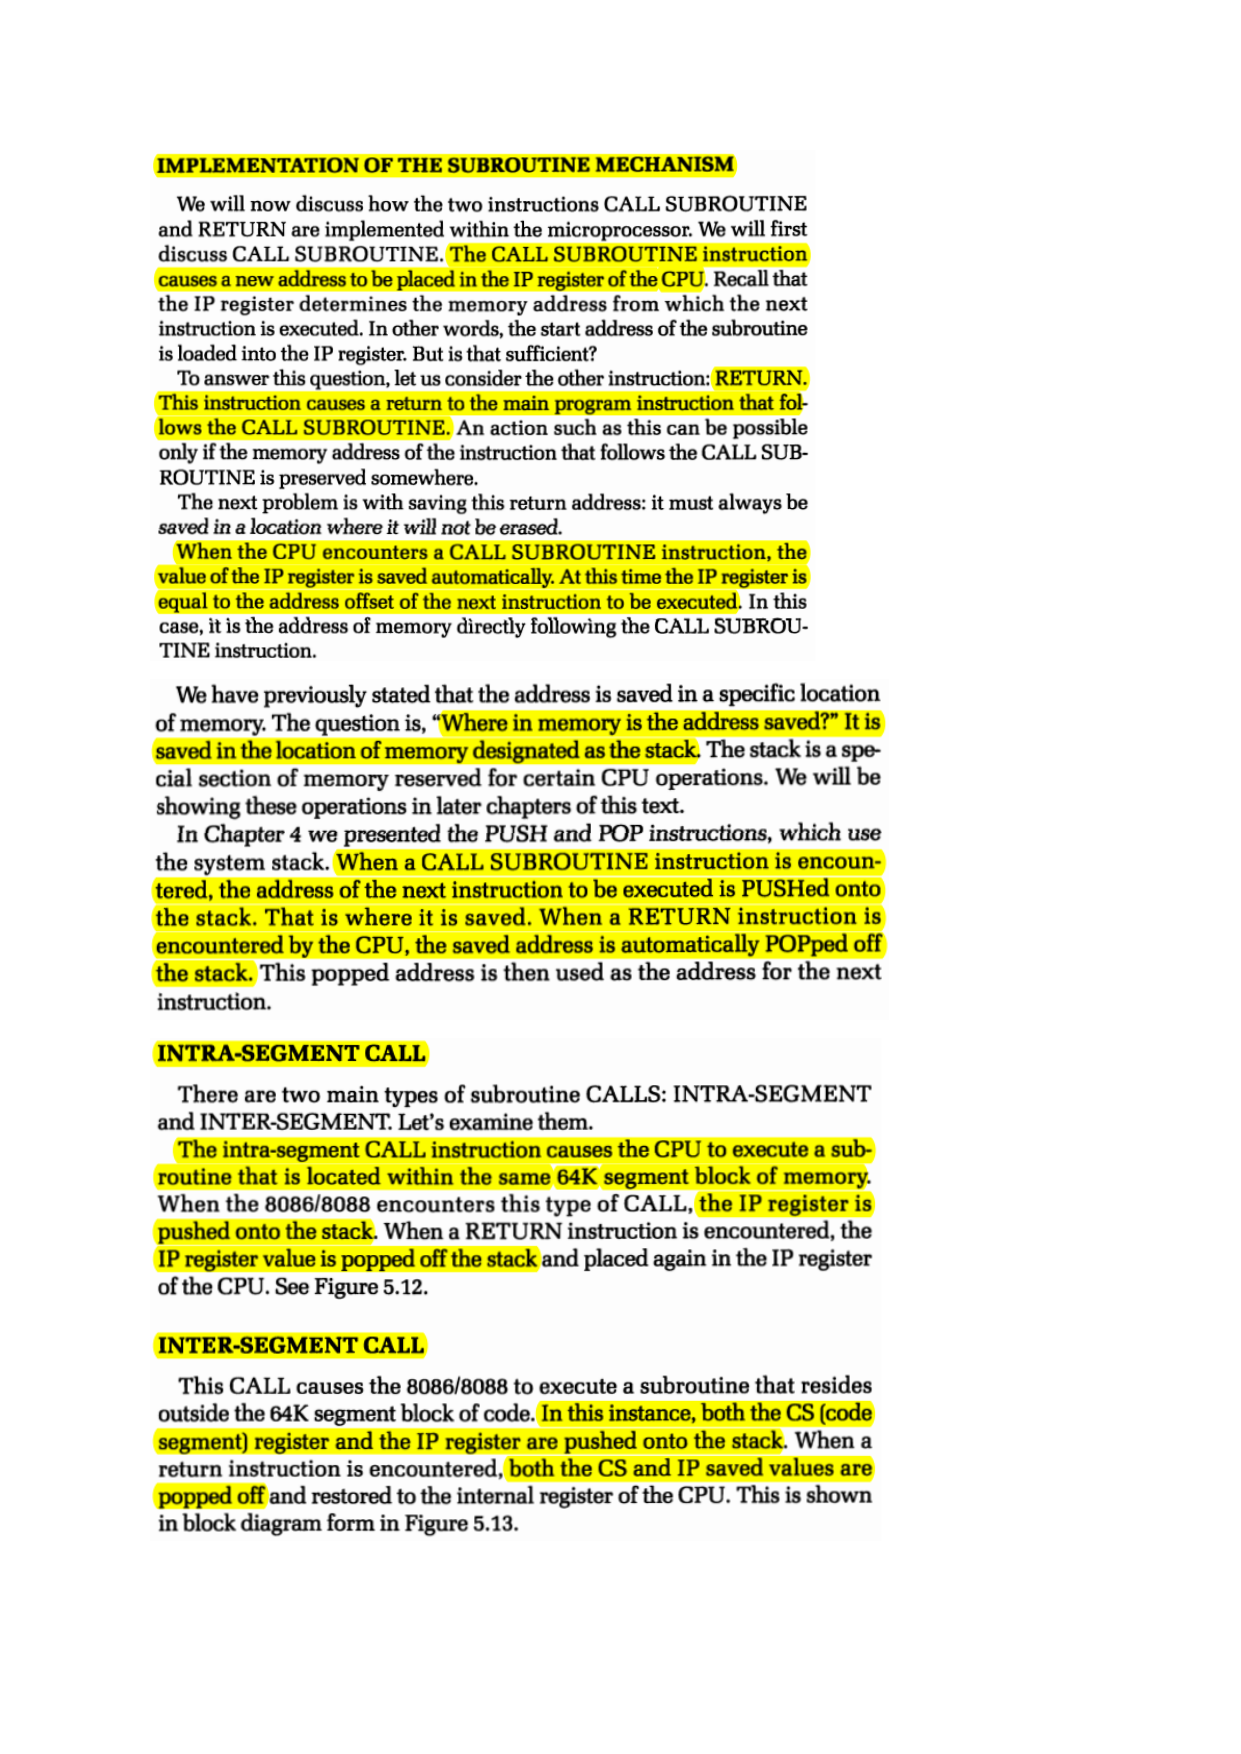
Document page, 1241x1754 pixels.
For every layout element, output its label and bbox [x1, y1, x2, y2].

picture [150, 150, 816, 661]
picture [150, 679, 889, 1020]
picture [150, 1038, 882, 1541]
